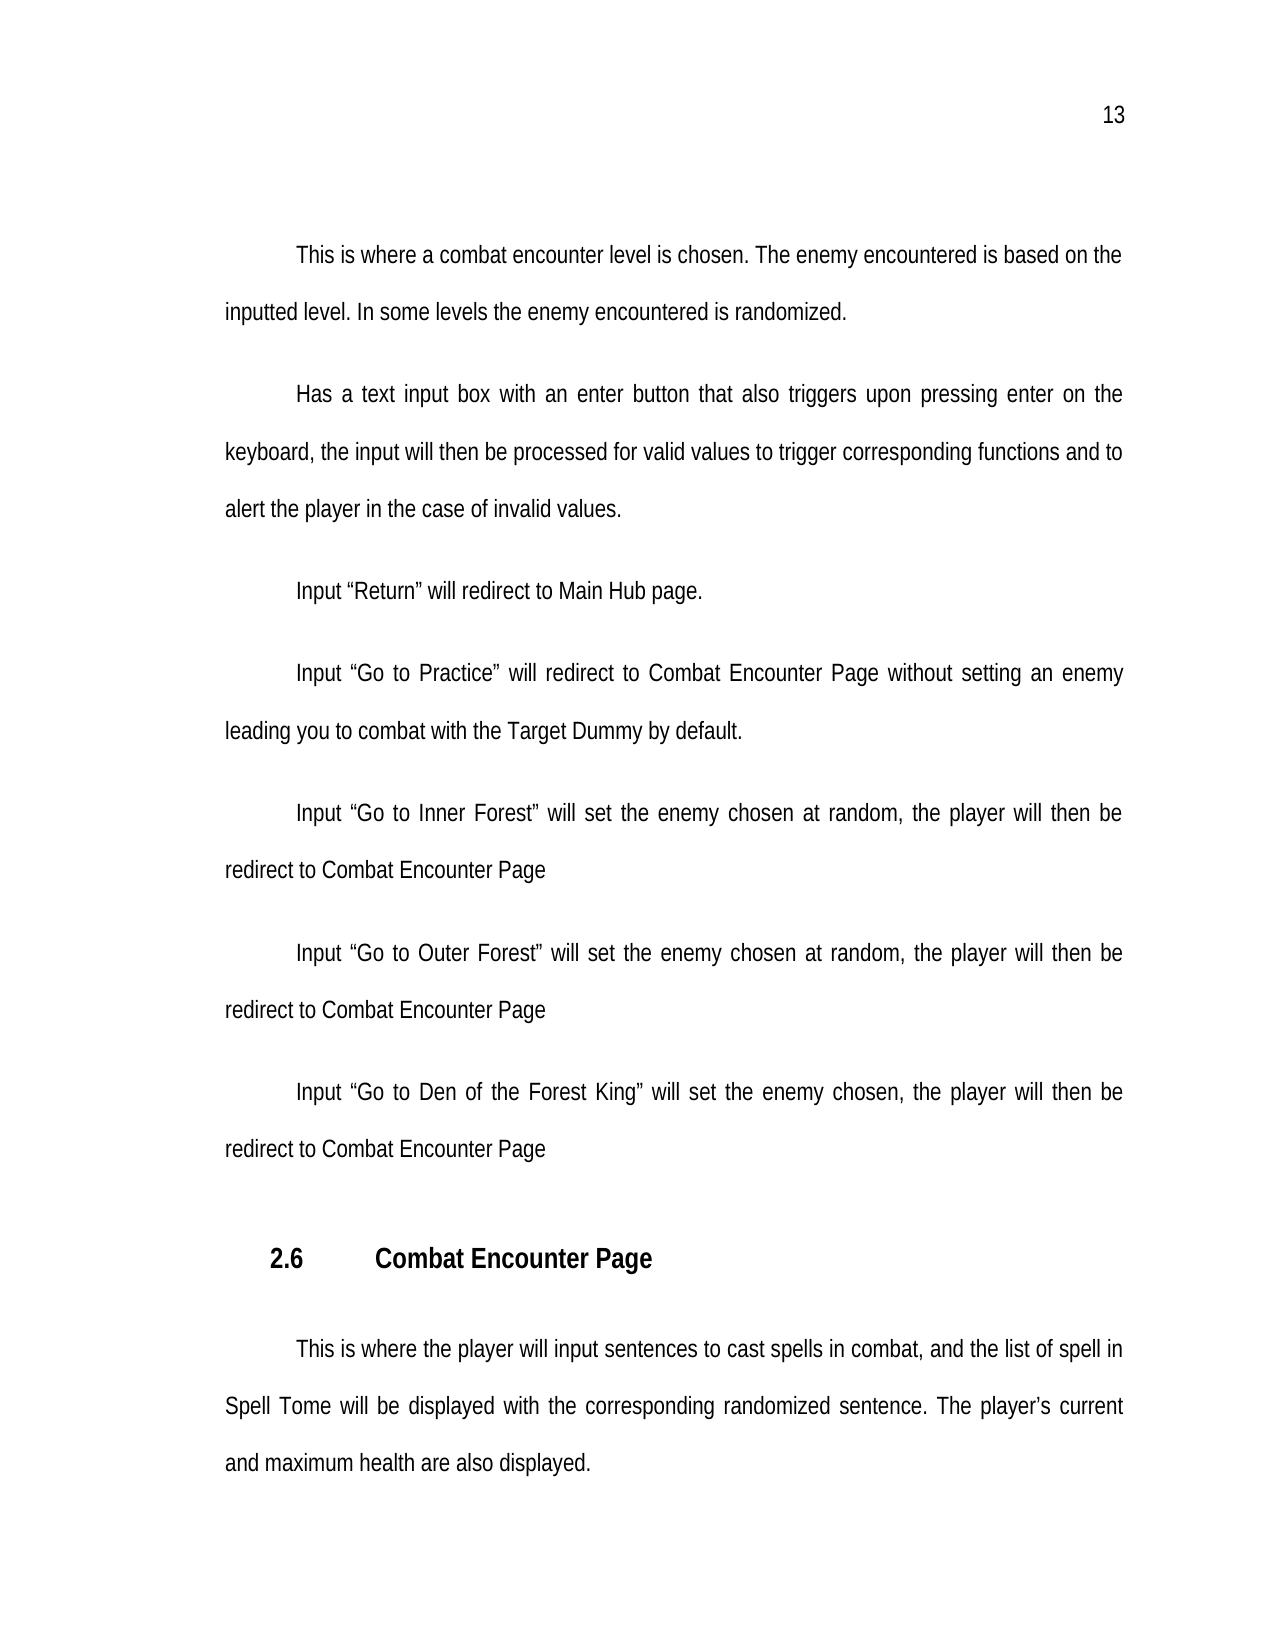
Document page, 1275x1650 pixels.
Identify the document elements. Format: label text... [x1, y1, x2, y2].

text This is where the player will input sentences to cast spells in combat, and the list of spell in Spell Tome will be displayed with the corresponding randomized sentence. The player’s current and maximum health are also displayed. [225, 1333, 1125, 1477]
text Input “Go to Inner Forest” will set the enemy chosen at random, the player will then be redirect to Combat Encounter Page [225, 798, 1125, 884]
text Input “Go to Outer Forest” will set the enemy chosen at random, the player will then be redirect to Combat Encounter Page [225, 937, 1125, 1023]
text Input “Return” will redirect to Main Hub page. [225, 576, 1125, 605]
text Has a text input box with an enter button that also triggers upon pressing enter on the keyboard, the input will then be processed for valid values to trigger corresponding functions and to alert the player in the case of invalid values. [225, 379, 1125, 522]
text This is where a combat encounter level is chosen. The enemy encountered is based on the inputted level. In some levels the enemy encountered is randomized. [225, 239, 1125, 326]
text Input “Go to Practice” will redirect to Combat Encounter Page without setting an enemy leading you to combat with the Target Dummy by default. [225, 658, 1125, 744]
subtitle Combat Encounter Page [270, 1242, 1125, 1275]
text Input “Go to Den of the Forest King” will set the enemy chosen, the player will then be redirect to Combat Encounter Page [225, 1077, 1125, 1163]
